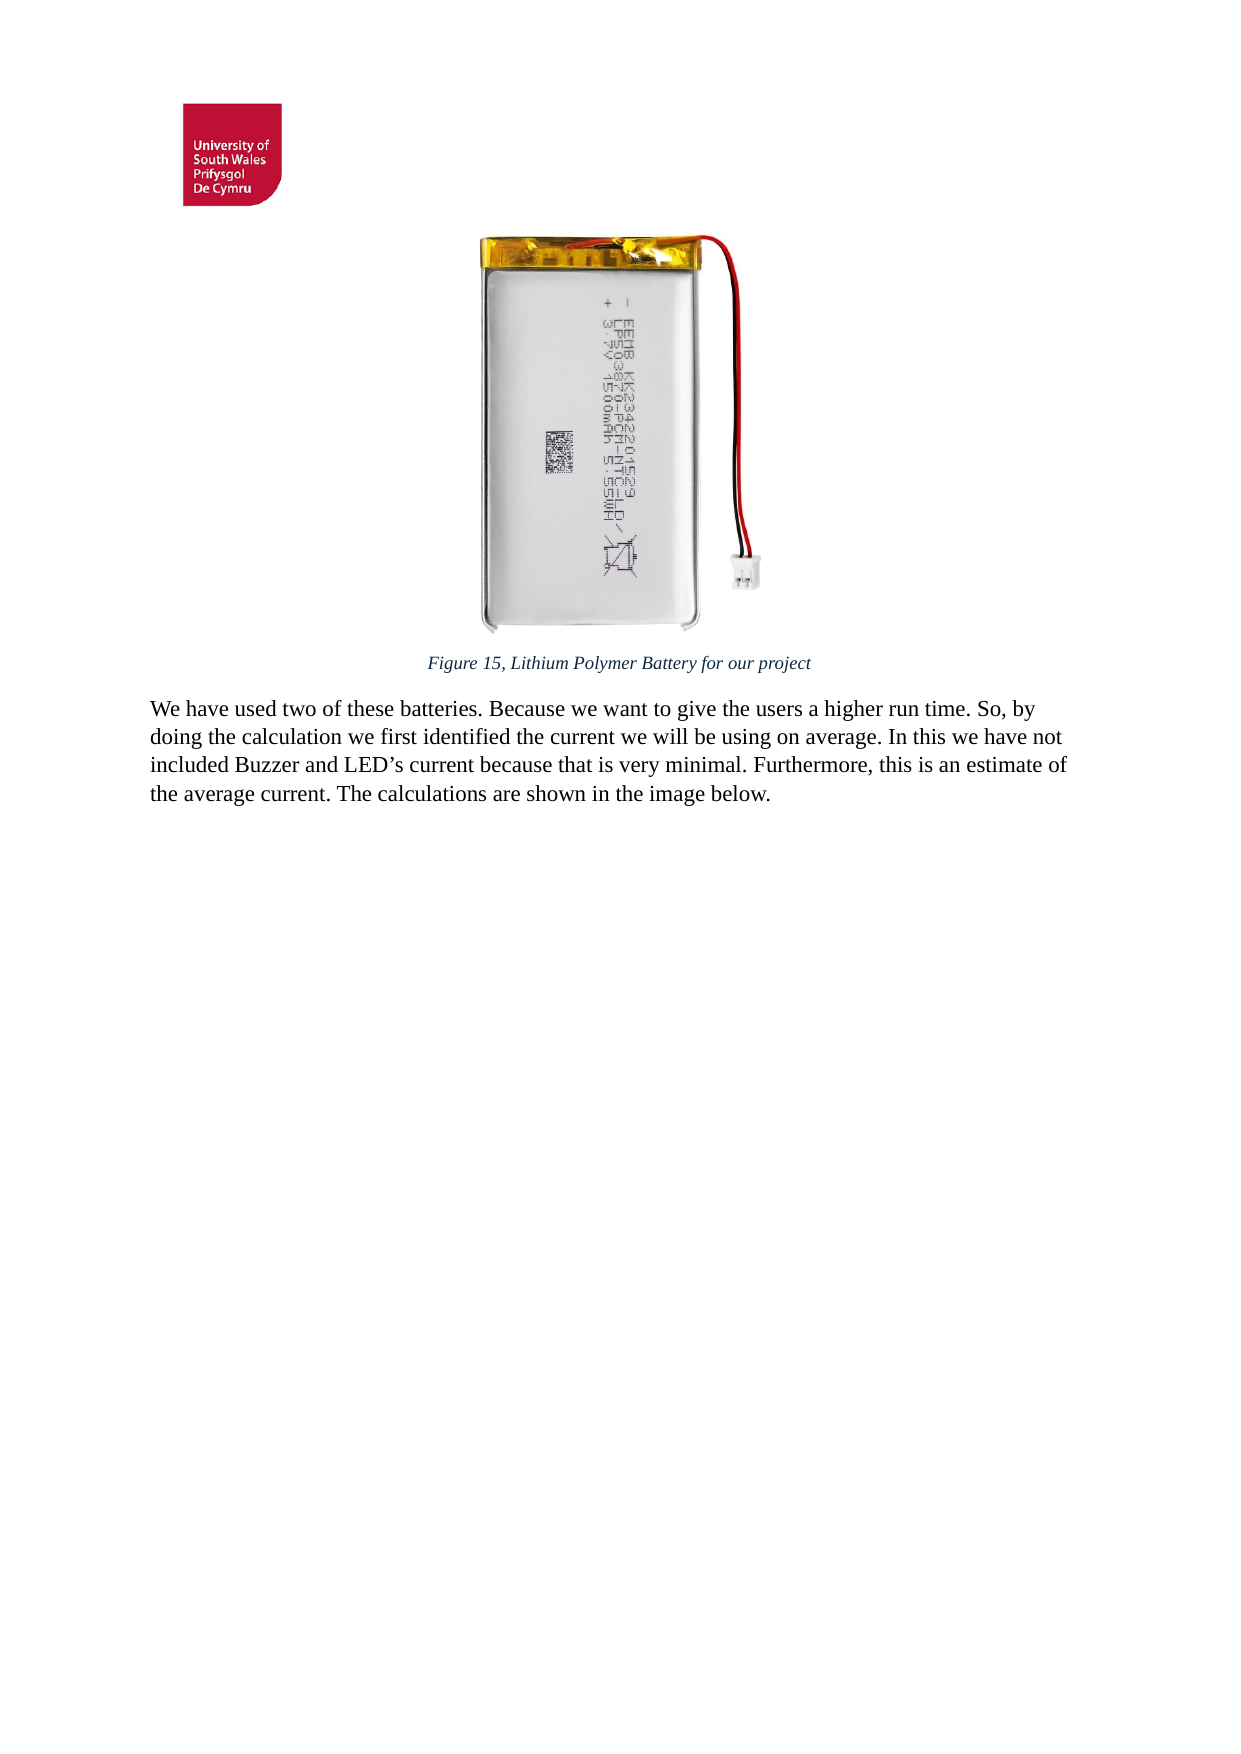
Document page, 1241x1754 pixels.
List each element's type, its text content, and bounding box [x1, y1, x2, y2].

text Figure 15, Lithium Polymer Battery for our project [150, 652, 1090, 674]
text We have used two of these batteries. Because we want to give the users a higher run time. So, by doing the calculation we first identified the current we will be using on average. In this we have not included Buzzer and LED’s current because that is very minimal. Furthermore, this is an estimate of the average current. The calculations are shown in the image below. [150, 694, 1090, 806]
picture [479, 234, 762, 634]
picture [150, 73, 311, 235]
